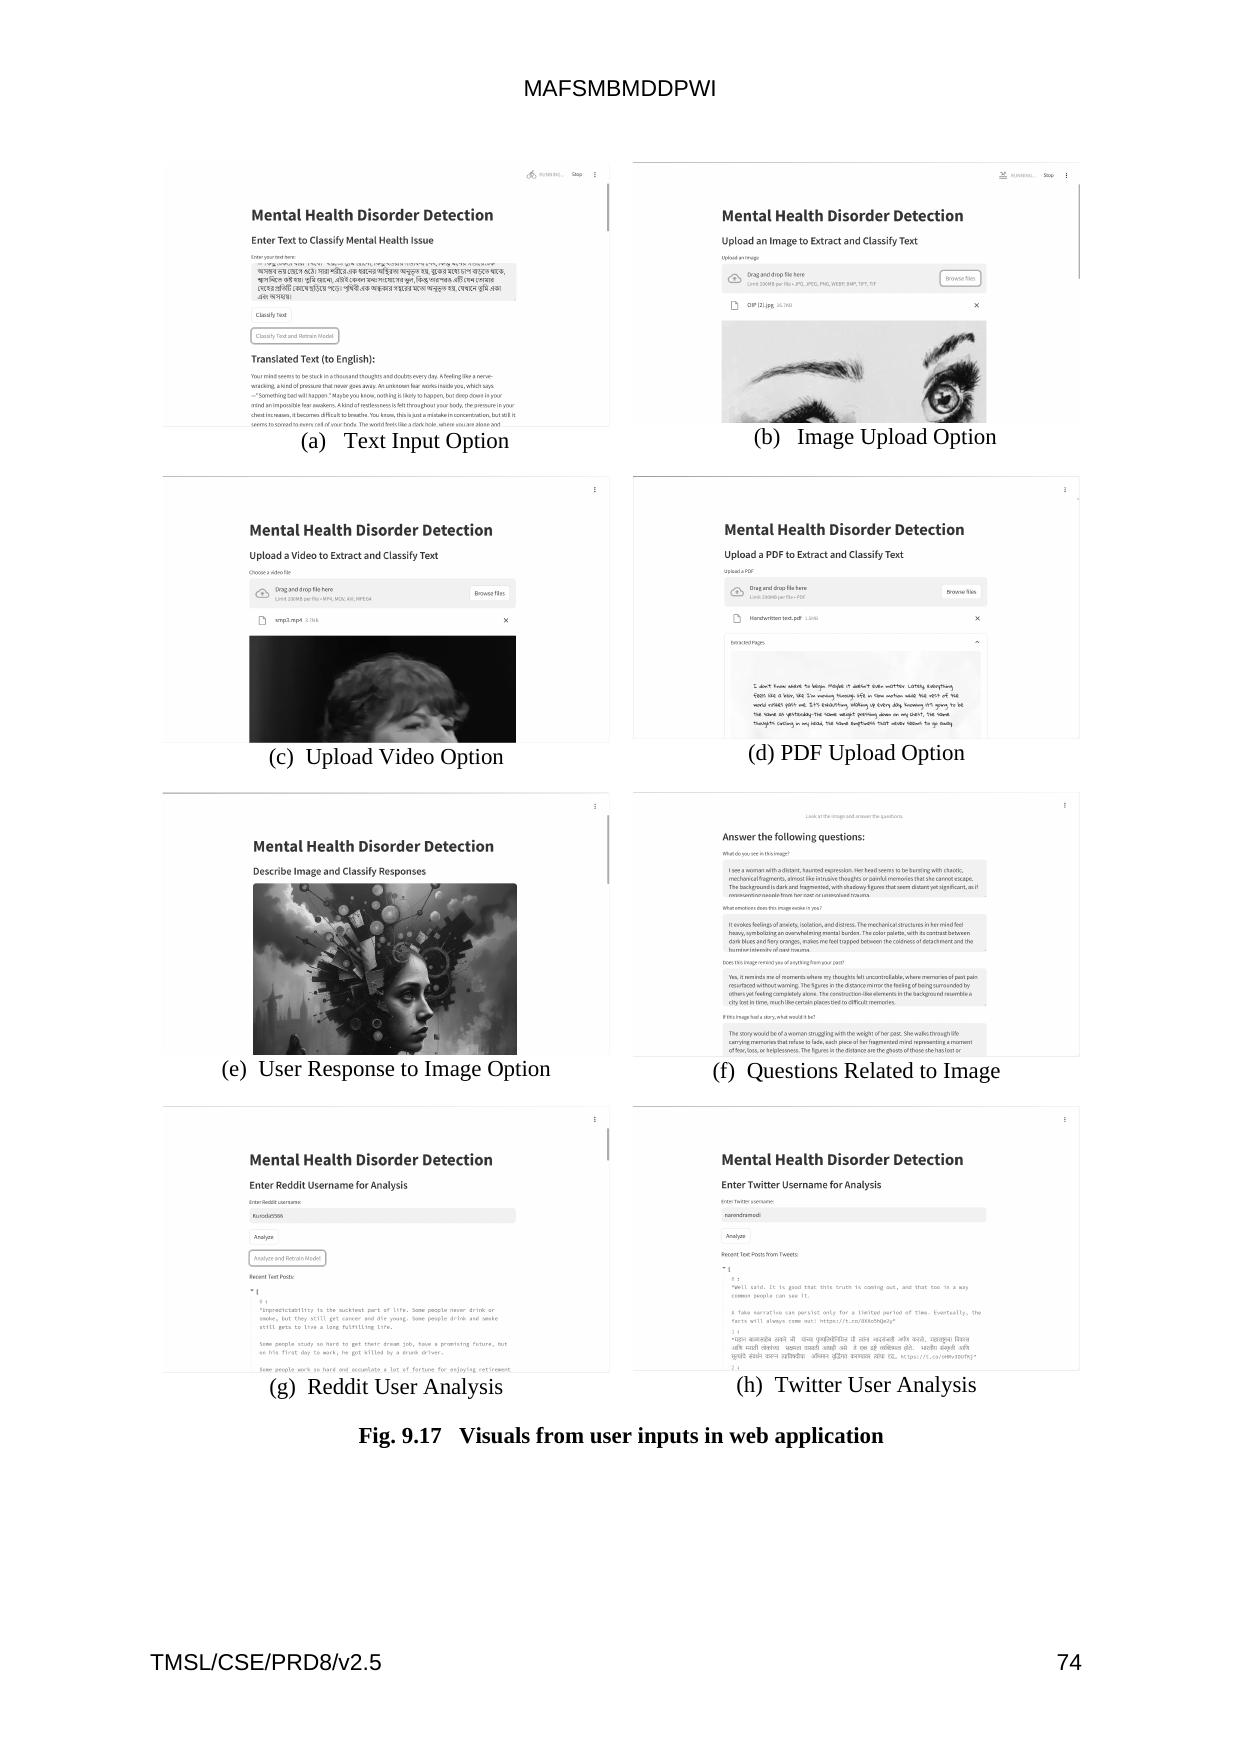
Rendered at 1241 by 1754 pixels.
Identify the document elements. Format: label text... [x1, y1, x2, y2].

picture [162, 1106, 610, 1373]
picture [162, 476, 610, 743]
table_cell (c) Upload Video Option [152, 466, 620, 780]
table_cell (f) Questions Related to Image [622, 782, 1091, 1094]
picture [162, 162, 610, 427]
table_cell (g) Reddit User Analysis [152, 1096, 620, 1409]
picture [633, 1106, 1080, 1371]
table_header Text Input Option [152, 152, 620, 464]
table_cell (e) User Response to Image Option [152, 782, 620, 1094]
picture [633, 162, 1080, 423]
table_cell (d) PDF Upload Option [622, 466, 1091, 780]
picture [633, 792, 1080, 1057]
table_cell (h) Twitter User Analysis [622, 1096, 1091, 1409]
picture [633, 476, 1080, 739]
table_cell Fig. 9.17 Visuals from user inputs in web application [152, 1412, 1091, 1459]
picture [162, 792, 610, 1055]
table_header Image Upload Option [622, 152, 1091, 464]
